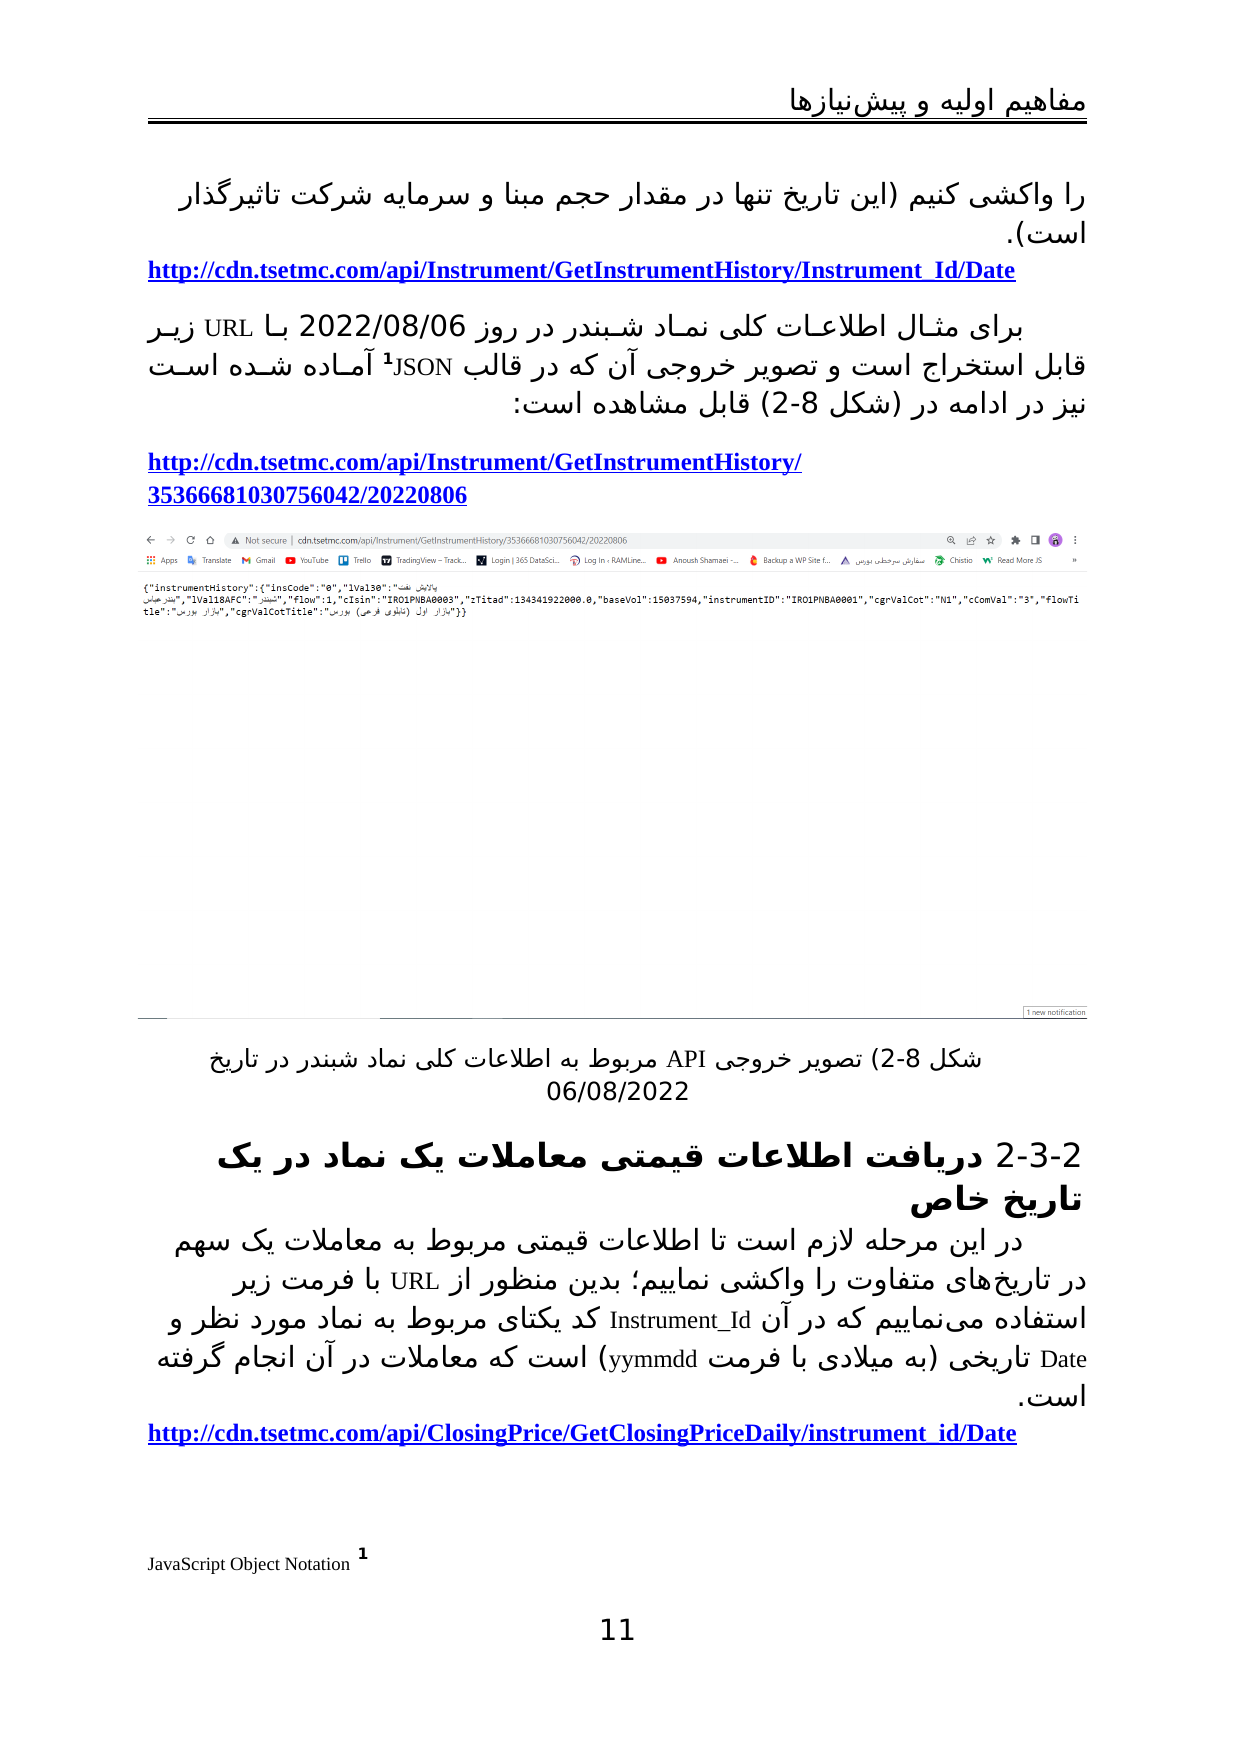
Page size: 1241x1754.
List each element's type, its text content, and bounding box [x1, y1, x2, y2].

picture [137, 533, 1088, 1019]
text شکل 8-2) تصویر خروجی API مربوط به اطلاعات کلی نماد شبندر در تاریخ 06/08/2022 [148, 1044, 1089, 1107]
text http://cdn.tsetmc.com/api/Instrument/GetInstrumentHistory/35366681030756042/20220806 [148, 447, 1087, 508]
text برای مثال اطلاعات کلی نماد شبندر در روز 2022/08/06 با URL زیر قابل استخراج است و تصویر خروجی آن که در قالب JSON آماده شده است نیز در ادامه در (شکل 8-2) قابل مشاهده است: [148, 309, 1087, 421]
text http://cdn.tsetmc.com/api/Instrument/GetInstrumentHistory/Instrument_Id/Date [148, 255, 1087, 284]
text http://cdn.tsetmc.com/api/ClosingPrice/GetClosingPriceDaily/instrument_id/Date [148, 1418, 1087, 1447]
text در این مرحله لازم است تا اطلاعات قیمتی مربوط به معاملات یک سهم در تاریخ‌های متفاوت را واکشی نماییم؛ بدین منظور از URL با فرمت زیر استفاده می‌نماییم که در آن Instrument_Id کد یکتای مربوط به نماد مورد نظر و Date تاریخی (به میلادی با فرمت yymmdd) است که معاملات در آن انجام گرفته است. [148, 1224, 1087, 1413]
subtitle 2-3-2 دریافت اطلاعات قیمتی معاملات یک نماد در یک تاریخ خاص [148, 1136, 1083, 1219]
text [148, 177, 1087, 250]
